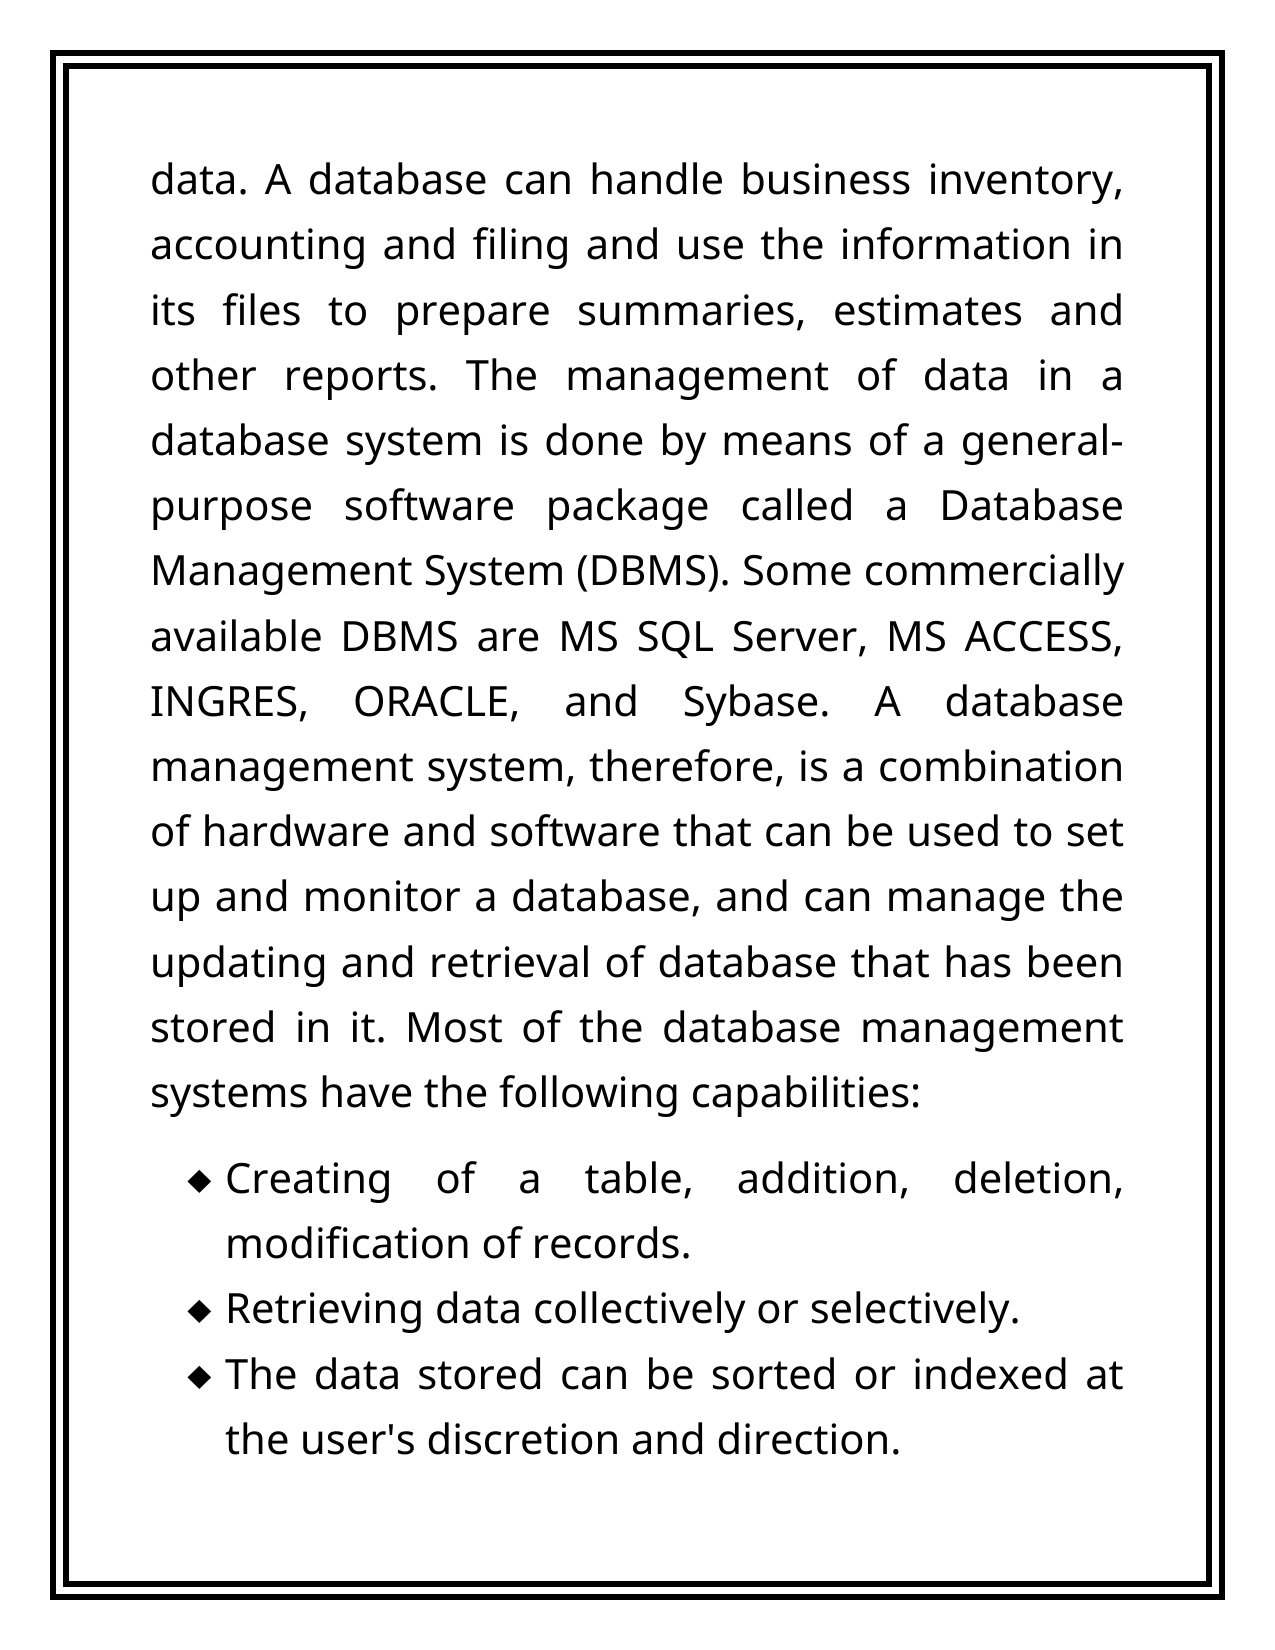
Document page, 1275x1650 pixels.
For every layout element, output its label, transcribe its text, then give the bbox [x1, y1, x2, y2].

list Retrieving data collectively or selectively. [187, 1279, 1125, 1336]
list The data stored can be sorted or indexed at the user's discretion and direction. [187, 1344, 1125, 1467]
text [150, 150, 1125, 1120]
list Creating of a table, addition, deletion, modification of records. [187, 1149, 1125, 1271]
